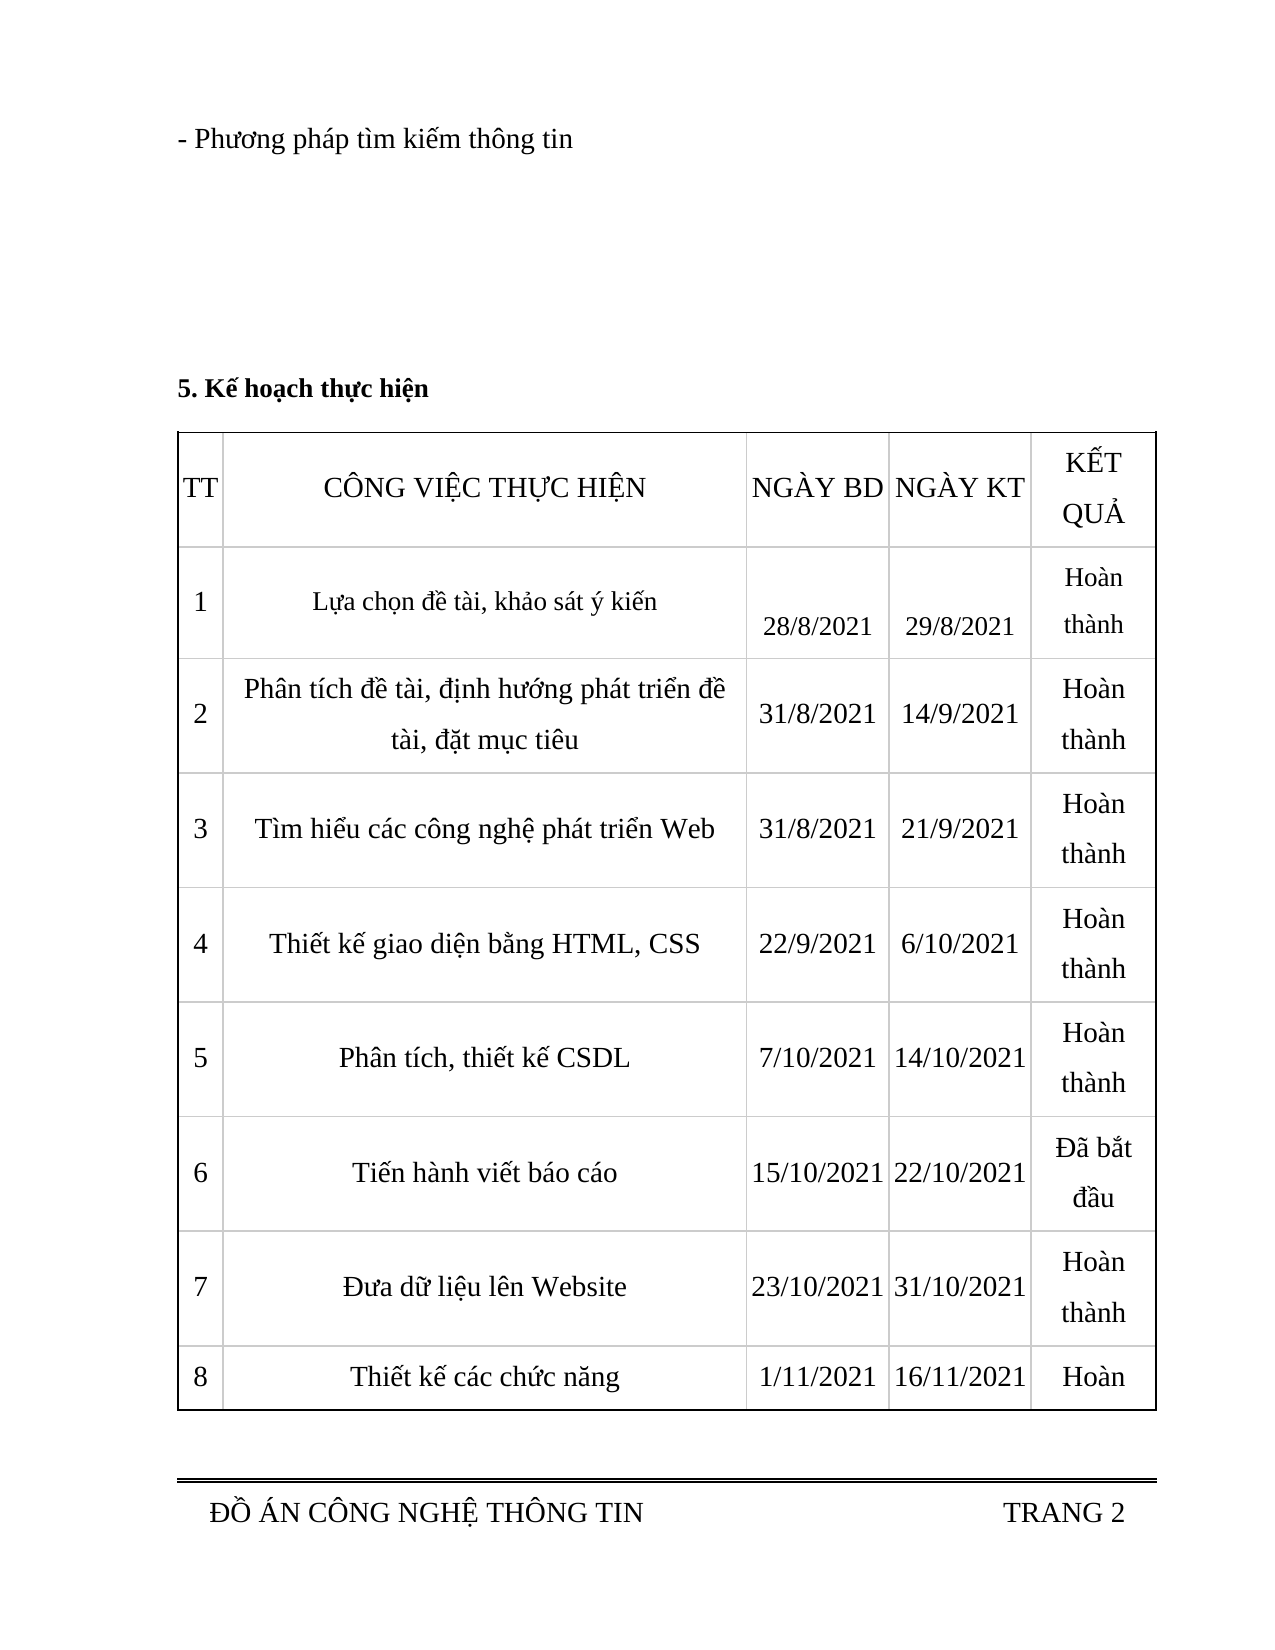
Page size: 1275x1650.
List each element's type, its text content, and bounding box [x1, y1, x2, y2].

table_header NGÀY BD [747, 433, 888, 546]
table_cell 8 [179, 1347, 222, 1409]
table_header CÔNG VIỆC THỰC HIỆN [224, 433, 746, 546]
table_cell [224, 1347, 746, 1409]
table_cell Hoàn thành [1032, 1232, 1155, 1345]
table_cell 31/10/2021 [890, 1232, 1030, 1345]
table_cell Hoàn thành [1032, 659, 1155, 772]
table_cell Hoàn thành [1032, 774, 1155, 887]
table_cell Tìm hiểu các công nghệ phát triển Web [224, 774, 746, 887]
table_cell Đã bắt đầu [1032, 1117, 1155, 1230]
table_cell 5 [179, 1003, 222, 1116]
table_cell 23/10/2021 [747, 1232, 888, 1345]
table_cell 29/8/2021 [890, 548, 1030, 657]
table_cell Thiết kế giao diện bằng HTML, CSS [224, 888, 746, 1001]
table_cell 7 [179, 1232, 222, 1345]
table_cell 15/10/2021 [747, 1117, 888, 1230]
table_cell 28/8/2021 [747, 548, 888, 657]
table_cell 22/9/2021 [747, 888, 888, 1001]
table_header KẾT QUẢ [1032, 433, 1155, 546]
table_cell 1 [179, 548, 222, 657]
table_cell 3 [179, 774, 222, 887]
table_cell Phân tích đề tài, định hướng phát triển đề tài, đặt mục tiêu [224, 659, 746, 772]
table_cell 2 [179, 659, 222, 772]
table_cell 6/10/2021 [890, 888, 1030, 1001]
table_cell 22/10/2021 [890, 1117, 1030, 1230]
table_cell Hoàn thành [1032, 548, 1155, 657]
table_cell 4 [179, 888, 222, 1001]
text - Phương pháp tìm kiếm thông tin [177, 121, 1157, 154]
table_cell Phân tích, thiết kế CSDL [224, 1003, 746, 1116]
table_cell 14/10/2021 [890, 1003, 1030, 1116]
table_cell Lựa chọn đề tài, khảo sát ý kiến [224, 548, 746, 657]
table_cell 31/8/2021 [747, 659, 888, 772]
text 5. Kế hoạch thực hiện [177, 372, 1157, 403]
table_cell 1/11/2021 [747, 1347, 888, 1409]
table_cell 31/8/2021 [747, 774, 888, 887]
table_cell 14/9/2021 [890, 659, 1030, 772]
table_header NGÀY KT [890, 433, 1030, 546]
table_cell 21/9/2021 [890, 774, 1030, 887]
table_cell Hoàn thành [1032, 1003, 1155, 1116]
table_cell 7/10/2021 [747, 1003, 888, 1116]
table_cell 16/11/2021 [890, 1347, 1030, 1409]
table_header TT [179, 433, 222, 546]
table_cell Đưa dữ liệu lên Website [224, 1232, 746, 1345]
table_cell Hoàn thành [1032, 888, 1155, 1001]
table_cell Tiến hành viết báo cáo [224, 1117, 746, 1230]
table_cell 6 [179, 1117, 222, 1230]
table_cell Hoàn thành [1032, 1347, 1155, 1409]
